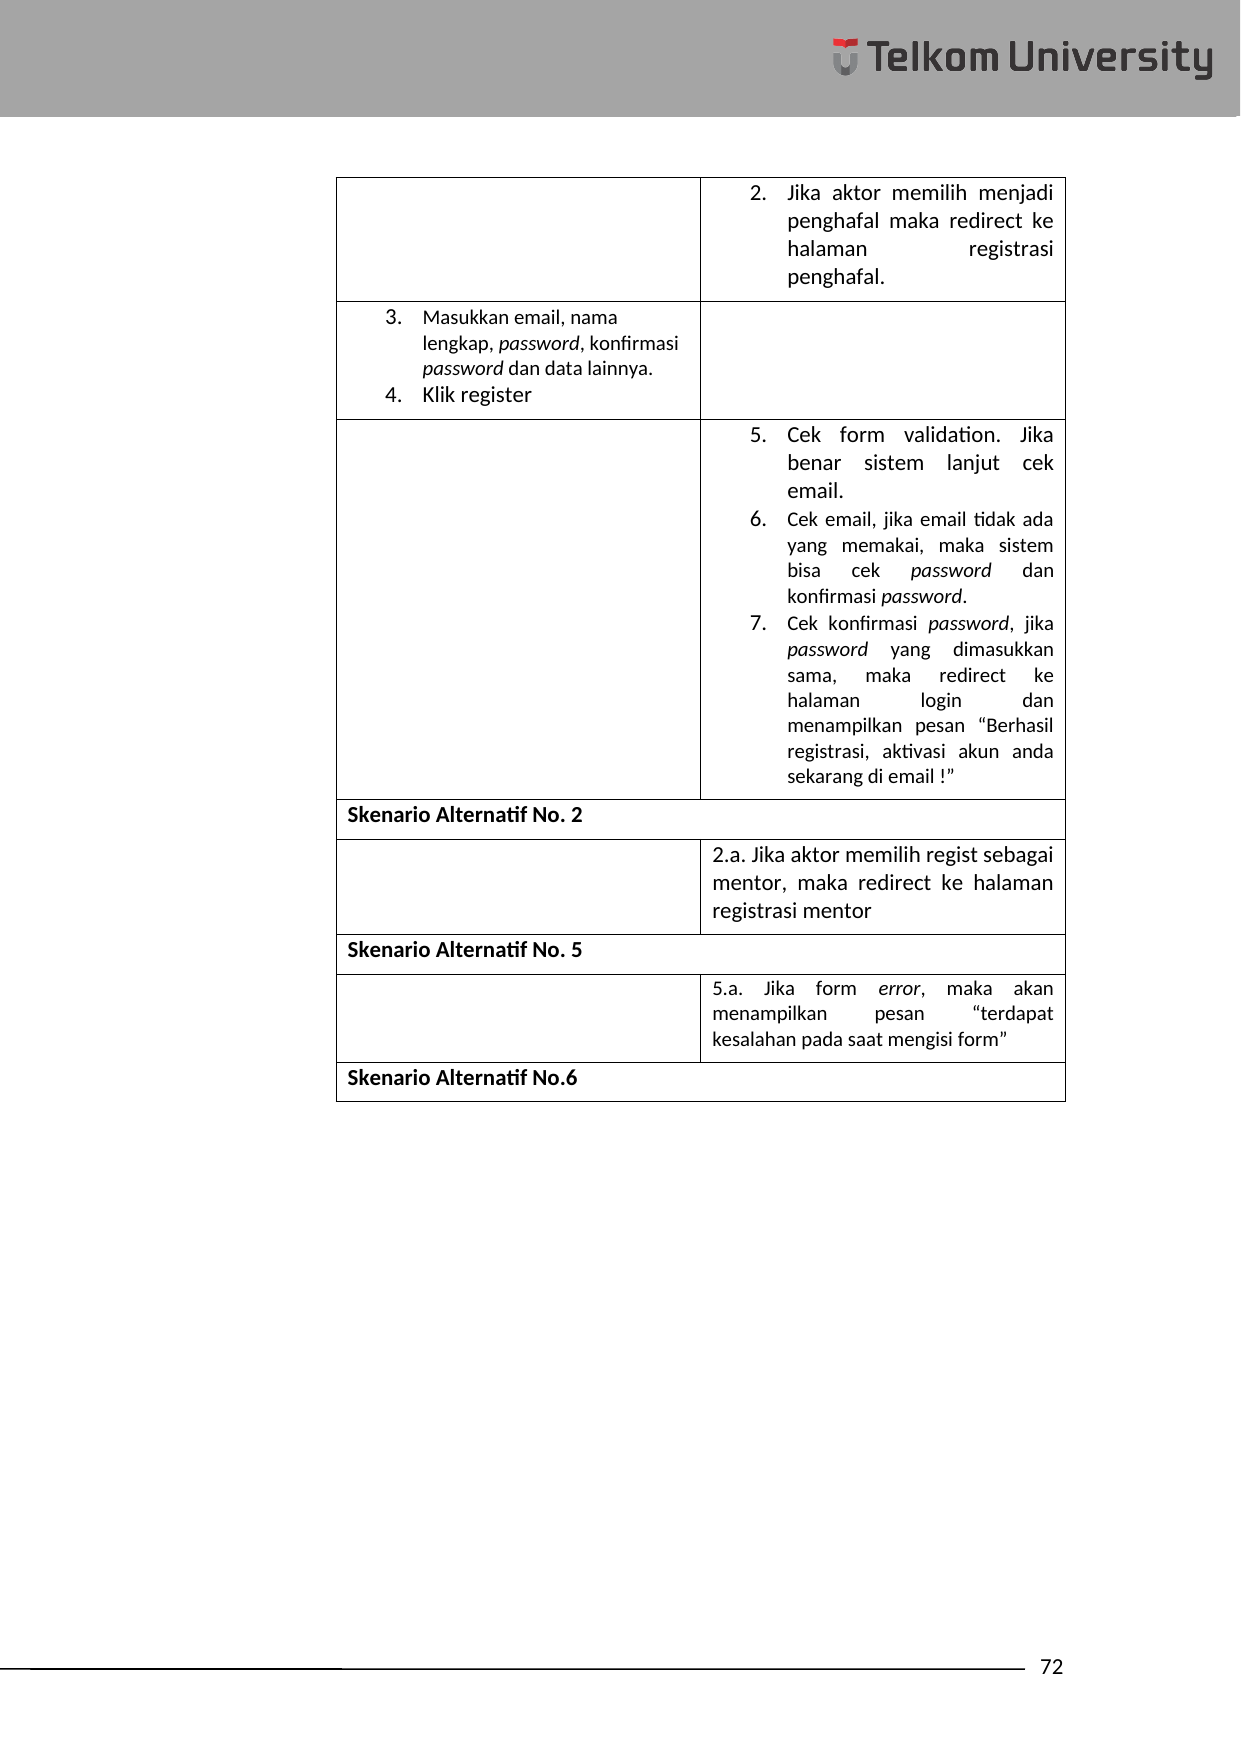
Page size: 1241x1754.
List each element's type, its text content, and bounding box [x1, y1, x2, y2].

table_cell [337, 420, 700, 799]
table_cell [337, 975, 700, 1062]
table_cell [701, 302, 1065, 419]
table_cell Cek form validation. Jika benar sistem lanjut cek email. Cek email, jika email tidak ada yang memakai, maka sistem bisa cek password dan konfirmasi password. Cek konfirmasi password, jika password yang dimasukkan sama, maka redirect ke halaman login dan menampilkan pesan “Berhasil registrasi, aktivasi akun anda sekarang di email !” [701, 420, 1065, 799]
table_cell 2.a. Jika aktor memilih regist sebagai mentor, maka redirect ke halaman registrasi mentor [701, 840, 1065, 934]
table_cell Jika aktor memilih menjadi penghafal maka redirect ke halaman registrasi penghafal. [701, 178, 1065, 301]
table_cell Skenario Alternatif No.6 [337, 1063, 701, 1101]
table_cell [337, 178, 700, 301]
picture [833, 38, 1213, 80]
table_cell [701, 1063, 1065, 1101]
table_cell Skenario Alternatif No. 5 [337, 935, 1065, 974]
table_cell 5.a. Jika form error, maka akan menampilkan pesan “terdapat kesalahan pada saat mengisi form” [701, 975, 1065, 1062]
table_cell Skenario Alternatif No. 2 [337, 800, 1065, 839]
table_cell Masukkan email, nama lengkap, password, konfirmasi password dan data lainnya. Klik register [337, 302, 700, 419]
table_cell [337, 840, 700, 934]
